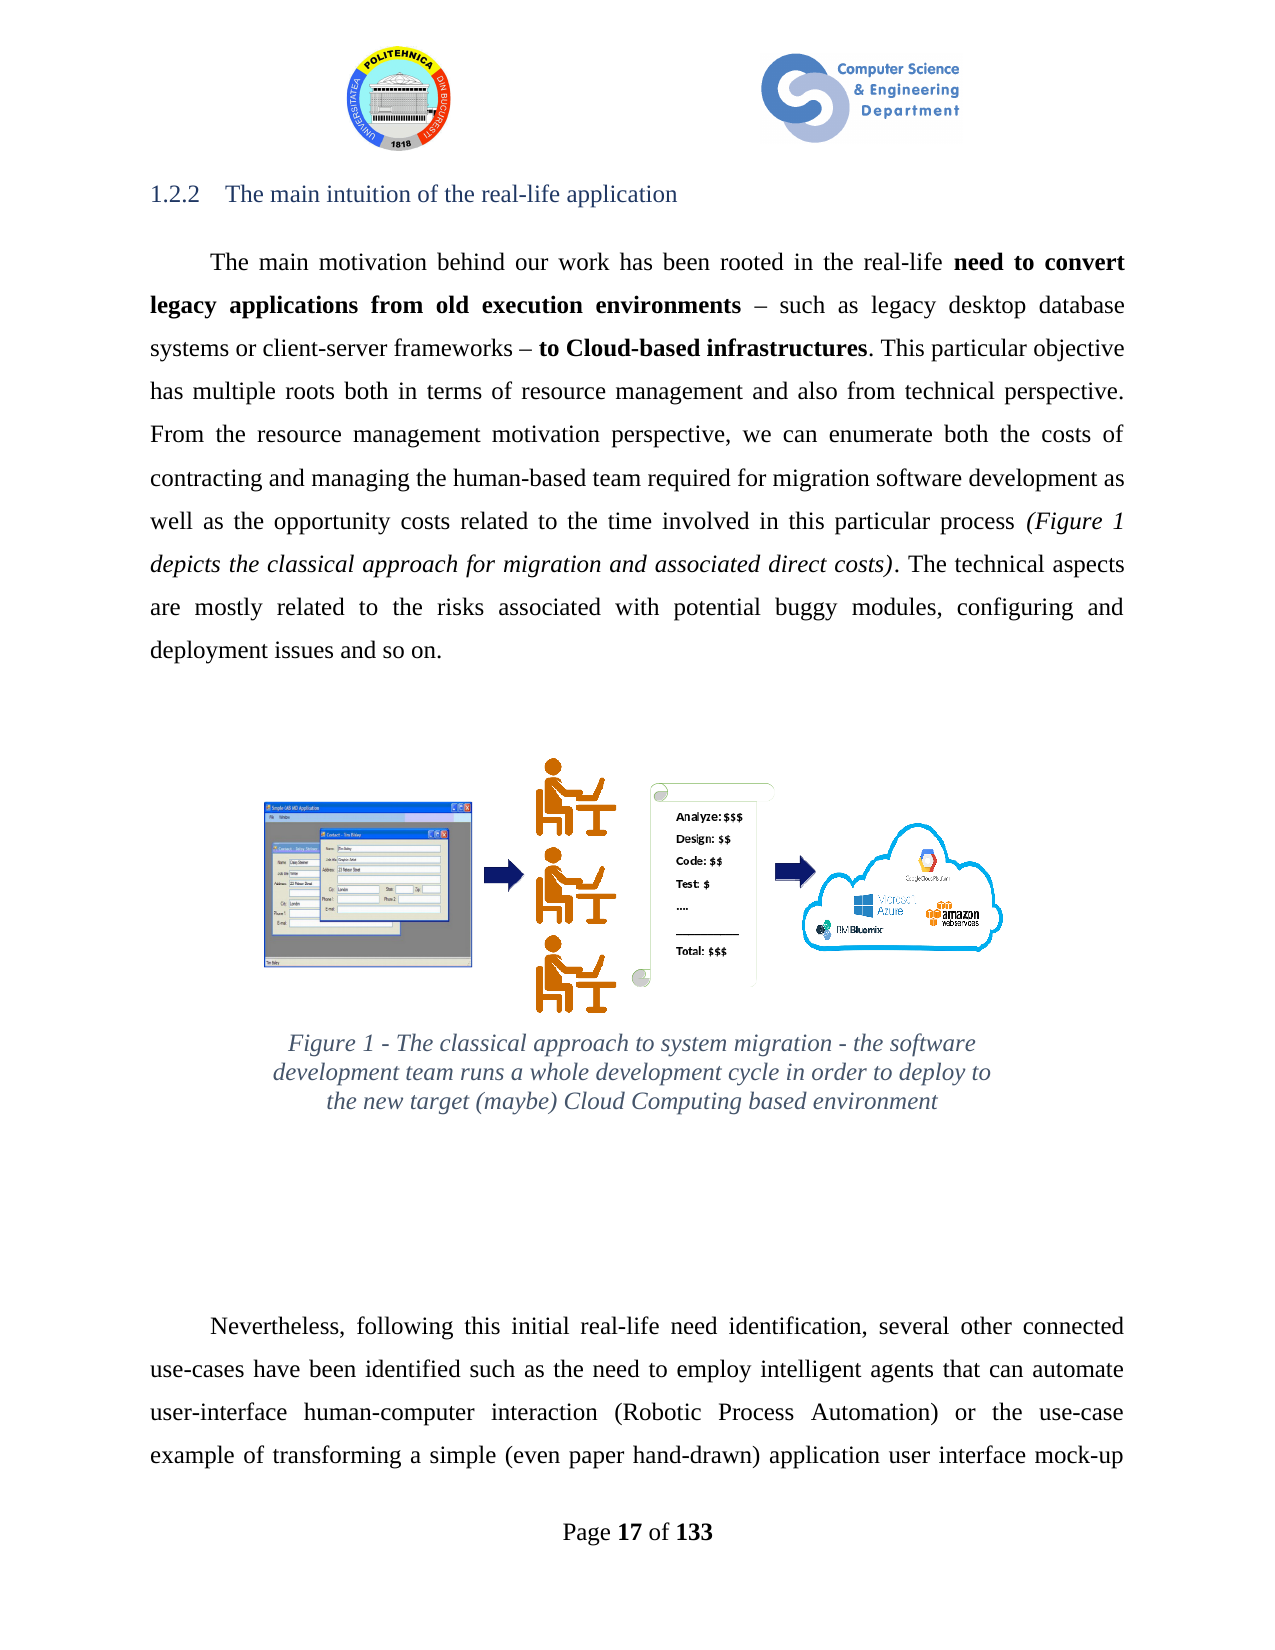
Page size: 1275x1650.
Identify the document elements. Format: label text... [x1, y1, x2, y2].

subtitle The main intuition of the real-life application [150, 179, 1125, 208]
table_header Figure 1 - The classical approach to system migration - the software development team runs a whole development cycle in order to deploy to the new target (maybe) Cloud Computing based environment [244, 755, 1022, 1191]
picture [346, 46, 451, 151]
picture [760, 53, 963, 144]
text The main motivation behind our work has been rooted in the real-life need to convert legacy applications from old execution environments – such as legacy desktop database systems or client-server frameworks – to Cloud-based infrastructures. This particular objective has multiple roots both in terms of resource management and also from technical perspective. From the resource management motivation perspective, we can enumerate both the costs of contracting and managing the human-based team required for migration software development as well as the opportunity costs related to the time involved in this particular process (Figure 1 depicts the classical approach for migration and associated direct costs). The technical aspects are mostly related to the risks associated with potential buggy modules, configuring and deployment issues and so on. [150, 247, 1125, 664]
